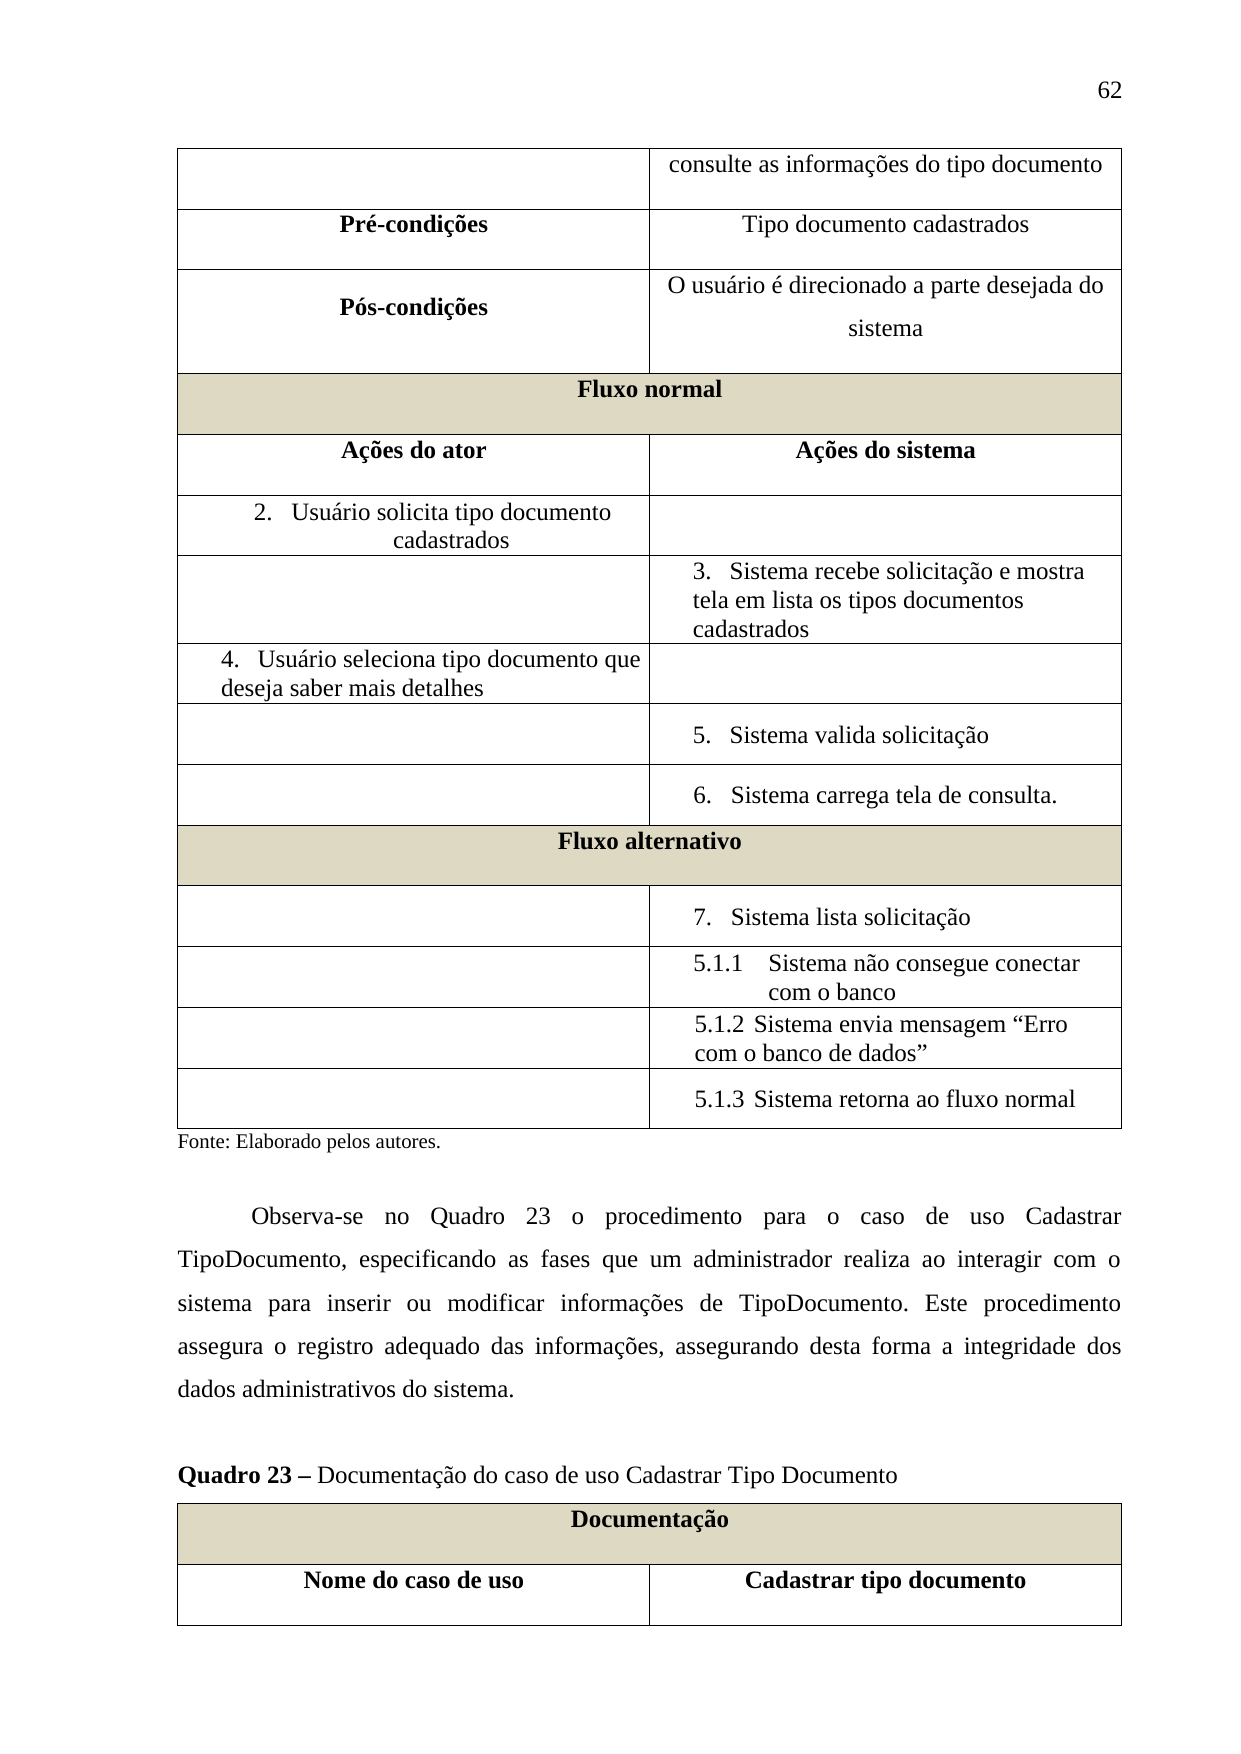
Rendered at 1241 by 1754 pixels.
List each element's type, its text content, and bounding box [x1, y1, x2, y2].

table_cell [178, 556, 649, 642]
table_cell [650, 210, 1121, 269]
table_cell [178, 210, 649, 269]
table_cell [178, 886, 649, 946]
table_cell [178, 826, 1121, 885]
text Fonte: Elaborado pelos autores. [177, 1129, 1122, 1153]
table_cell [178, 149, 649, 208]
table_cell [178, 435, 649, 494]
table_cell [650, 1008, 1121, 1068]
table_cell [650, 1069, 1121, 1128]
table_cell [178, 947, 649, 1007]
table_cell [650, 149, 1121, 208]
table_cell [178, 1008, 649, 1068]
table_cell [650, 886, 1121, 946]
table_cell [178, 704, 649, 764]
text Observa-se no Quadro 23 o procedimento para o caso de uso Cadastrar TipoDocumento, especificando as fases que um administrador realiza ao interagir com o sistema para inserir ou modificar informações de TipoDocumento. Este procedimento assegura o registro adequado das informações, assegurando desta forma a integridade dos dados administrativos do sistema. [177, 1201, 1122, 1403]
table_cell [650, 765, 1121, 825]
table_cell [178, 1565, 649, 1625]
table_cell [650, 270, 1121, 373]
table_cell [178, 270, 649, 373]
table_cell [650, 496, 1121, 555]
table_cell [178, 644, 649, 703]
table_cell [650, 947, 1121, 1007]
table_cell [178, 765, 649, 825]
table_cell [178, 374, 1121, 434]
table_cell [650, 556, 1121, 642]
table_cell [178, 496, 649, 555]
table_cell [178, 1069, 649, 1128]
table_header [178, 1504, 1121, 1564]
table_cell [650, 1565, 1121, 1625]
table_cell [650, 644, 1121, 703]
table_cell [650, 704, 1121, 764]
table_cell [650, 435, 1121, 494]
text Quadro 23 – Documentação do caso de uso Cadastrar Tipo Documento [177, 1460, 1122, 1489]
